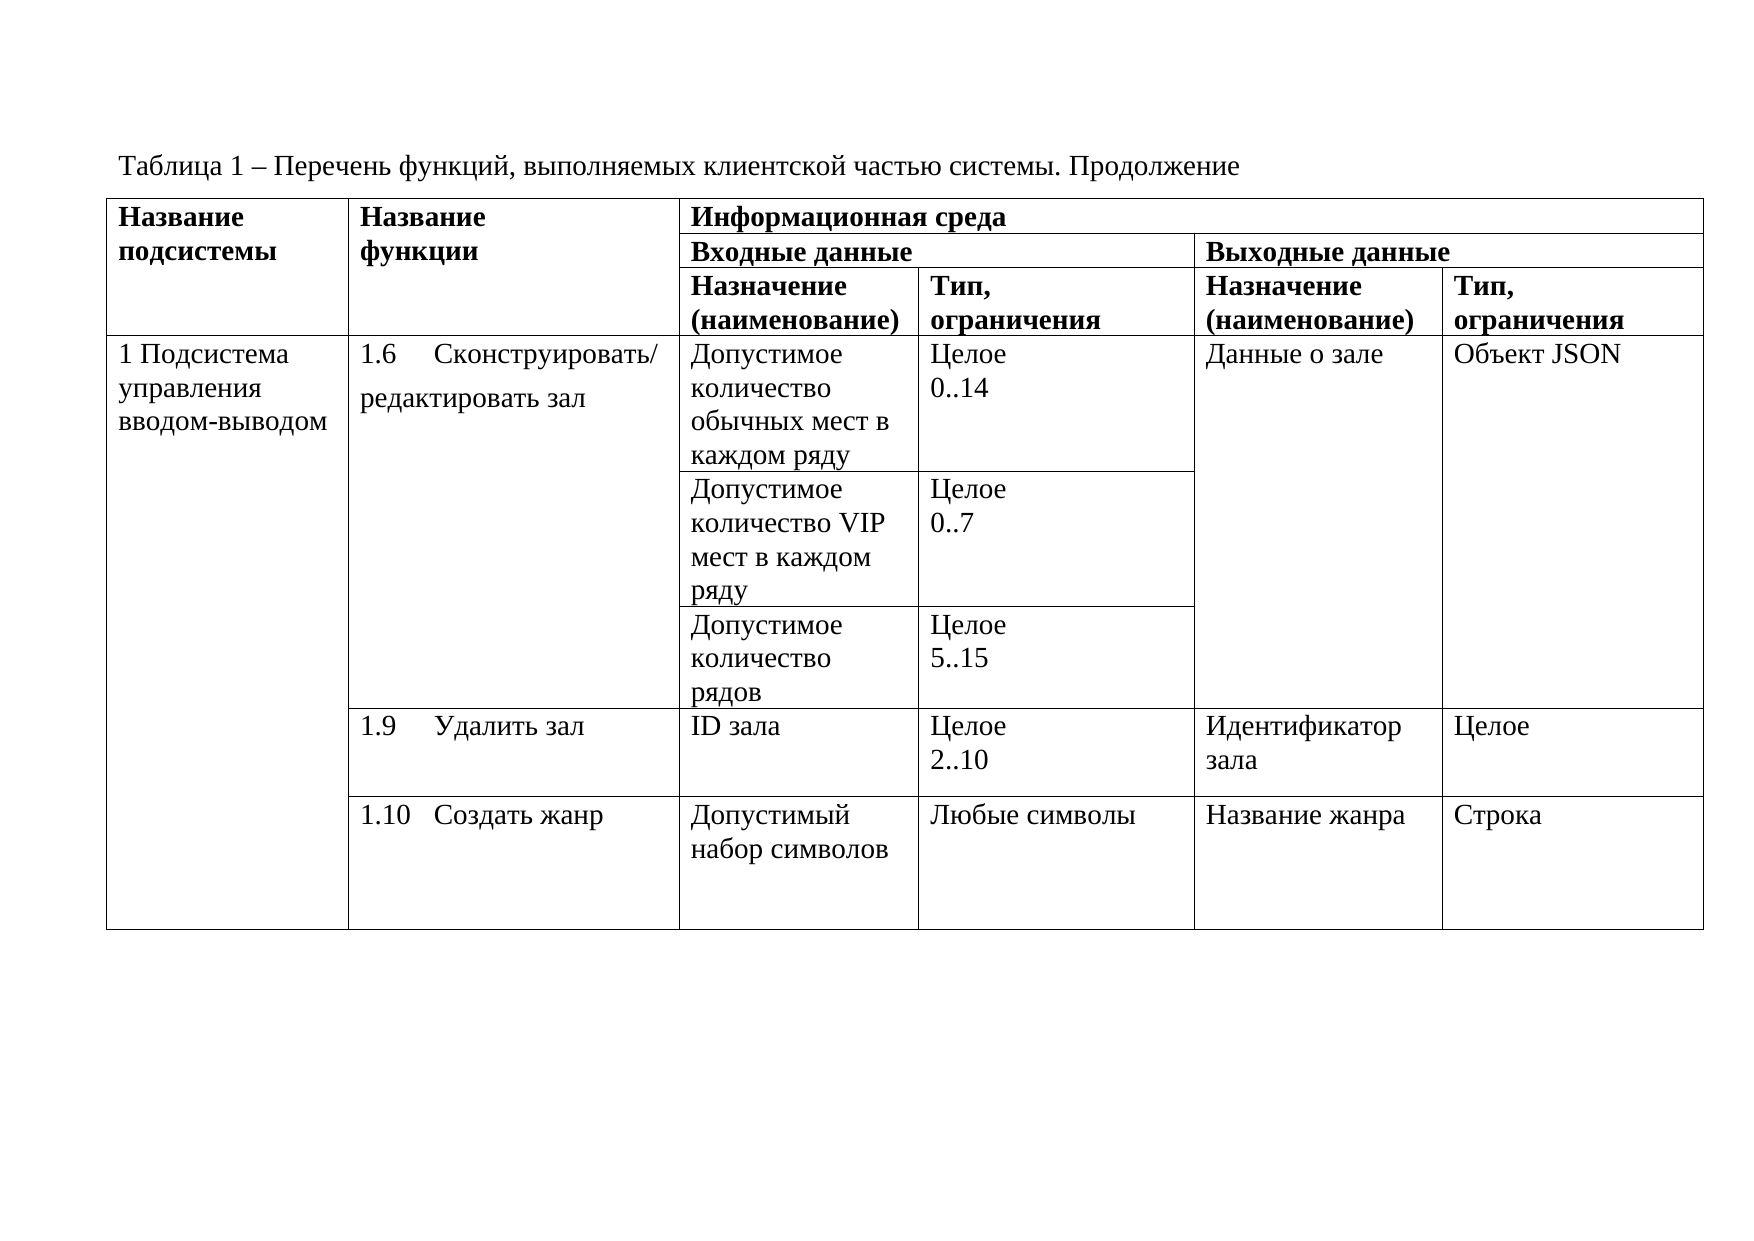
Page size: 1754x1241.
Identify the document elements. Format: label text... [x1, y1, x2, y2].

table_cell Создать жанр [349, 797, 679, 929]
table_cell Любые символы [919, 797, 1194, 929]
table_cell Допустимый набор символов [680, 797, 918, 929]
text Таблица 1 – Перечень функций, выполняемых клиентской частью системы. Продолжение [118, 148, 1636, 181]
table_cell ID зала [680, 709, 918, 796]
table_cell Тип, ограничения [919, 268, 1194, 335]
table_cell Целое 0..14 [919, 336, 1194, 471]
table_cell Допустимое количество обычных мест в каждом ряду [680, 336, 918, 471]
table_cell Идентификатор зала [1195, 709, 1442, 796]
table_cell Объект JSON [1443, 336, 1703, 707]
table_cell 1 Подсистема управления вводом-выводом [107, 336, 348, 929]
table_header Название функции [349, 199, 679, 335]
table_cell Целое 0..7 [919, 472, 1194, 606]
table_cell Назначение (наименование) [680, 268, 918, 335]
table_cell Целое 5..15 [919, 607, 1194, 707]
table_header Название подсистемы [107, 199, 348, 335]
table_cell Строка [1443, 797, 1703, 929]
table_cell Данные о зале [1195, 336, 1442, 707]
table_cell Допустимое количество VIP мест в каждом ряду [680, 472, 918, 606]
table_cell Тип, ограничения [1443, 268, 1703, 335]
table_cell Выходные данные [1195, 234, 1703, 267]
table_cell Допустимое количество рядов [680, 607, 918, 707]
table_cell Сконструировать/ редактировать зал [349, 336, 679, 707]
table_cell Входные данные [680, 234, 1194, 267]
table_cell Название жанра [1195, 797, 1442, 929]
table_header Информационная среда [680, 199, 1703, 233]
table_cell Целое [1443, 709, 1703, 796]
table_cell Целое 2..10 [919, 709, 1194, 796]
table_cell Назначение (наименование) [1195, 268, 1442, 335]
table_cell Удалить зал [349, 709, 679, 796]
